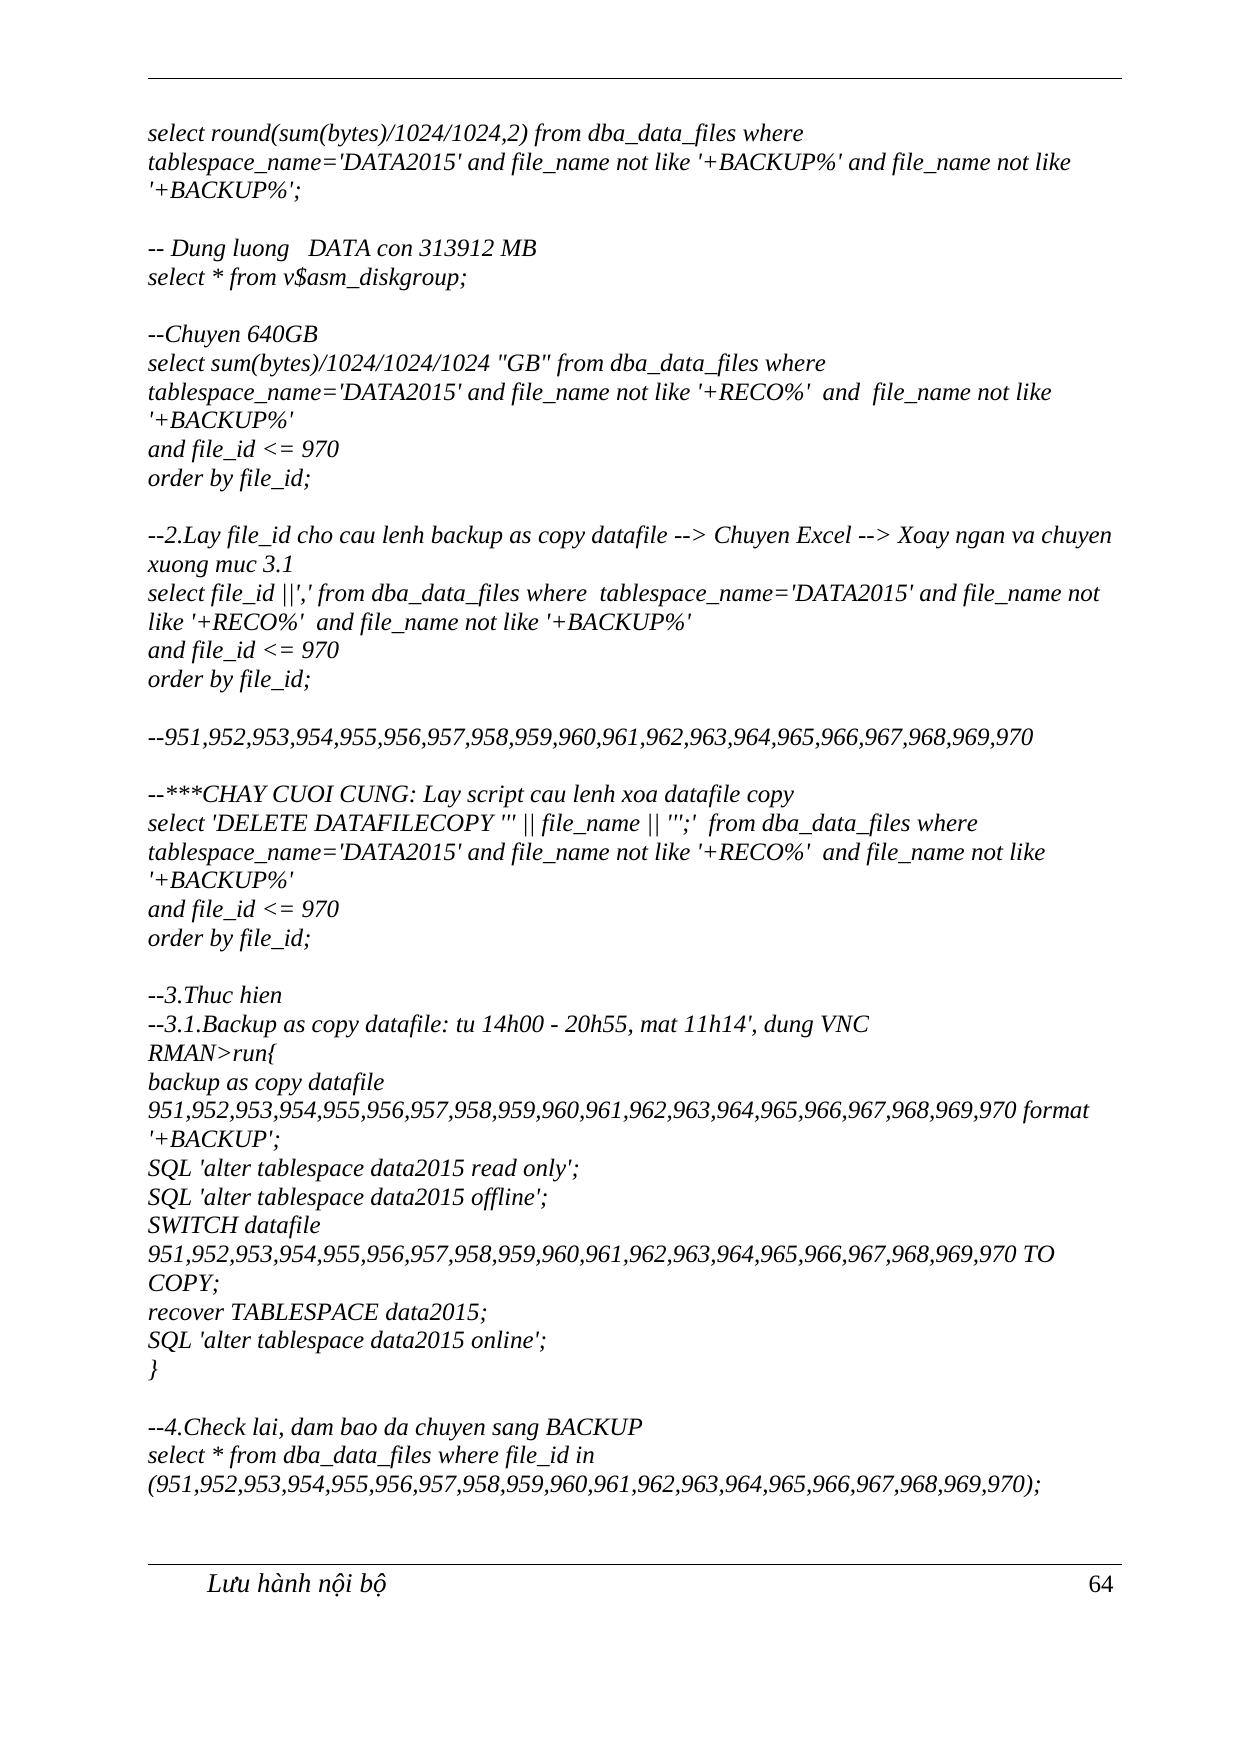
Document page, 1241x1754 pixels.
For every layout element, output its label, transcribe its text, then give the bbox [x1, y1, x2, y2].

text RMAN>run{ [148, 1038, 1122, 1067]
text backup as copy datafile 951,952,953,954,955,956,957,958,959,960,961,962,963,964,965,966,967,968,969,970 format '+BACKUP'; [148, 1067, 1122, 1153]
text select sum(bytes)/1024/1024/1024 "GB" from dba_data_files where tablespace_name='DATA2015' and file_name not like '+RECO%' and file_name not like '+BACKUP%' [148, 348, 1122, 434]
text select 'DELETE DATAFILECOPY ''' || file_name || ''';' from dba_data_files where tablespace_name='DATA2015' and file_name not like '+RECO%' and file_name not like '+BACKUP%' [148, 808, 1122, 894]
text select * from v$asm_diskgroup; [148, 262, 1122, 291]
text SQL 'alter tablespace data2015 offline'; [148, 1182, 1122, 1211]
text SWITCH datafile 951,952,953,954,955,956,957,958,959,960,961,962,963,964,965,966,967,968,969,970 TO COPY; [148, 1211, 1122, 1297]
text and file_id <= 970 [148, 894, 1122, 923]
text --Chuyen 640GB [148, 319, 1122, 348]
text and file_id <= 970 [148, 636, 1122, 664]
text --***CHAY CUOI CUNG: Lay script cau lenh xoa datafile copy [148, 779, 1122, 808]
text and file_id <= 970 [148, 434, 1122, 463]
text --4.Check lai, dam bao da chuyen sang BACKUP [148, 1412, 1122, 1441]
text } [148, 1354, 1122, 1383]
text order by file_id; [148, 664, 1122, 693]
text SQL 'alter tablespace data2015 online'; [148, 1326, 1122, 1354]
text order by file_id; [148, 923, 1122, 952]
text --951,952,953,954,955,956,957,958,959,960,961,962,963,964,965,966,967,968,969,970 [148, 722, 1122, 751]
text order by file_id; [148, 463, 1122, 492]
text --2.Lay file_id cho cau lenh backup as copy datafile --> Chuyen Excel --> Xoay ngan va chuyen xuong muc 3.1 [148, 521, 1122, 578]
text SQL 'alter tablespace data2015 read only'; [148, 1153, 1122, 1182]
text select round(sum(bytes)/1024/1024,2) from dba_data_files where tablespace_name='DATA2015' and file_name not like '+BACKUP%' and file_name not like '+BACKUP%'; [148, 118, 1122, 204]
text --3.Thuc hien [148, 981, 1122, 1009]
text recover TABLESPACE data2015; [148, 1297, 1122, 1326]
text select * from dba_data_files where file_id in (951,952,953,954,955,956,957,958,959,960,961,962,963,964,965,966,967,968,969,970); [148, 1441, 1122, 1498]
text select file_id ||',' from dba_data_files where tablespace_name='DATA2015' and file_name not like '+RECO%' and file_name not like '+BACKUP%' [148, 578, 1122, 636]
text --3.1.Backup as copy datafile: tu 14h00 - 20h55, mat 11h14', dung VNC [148, 1009, 1122, 1038]
text -- Dung luong DATA con 313912 MB [148, 233, 1122, 262]
